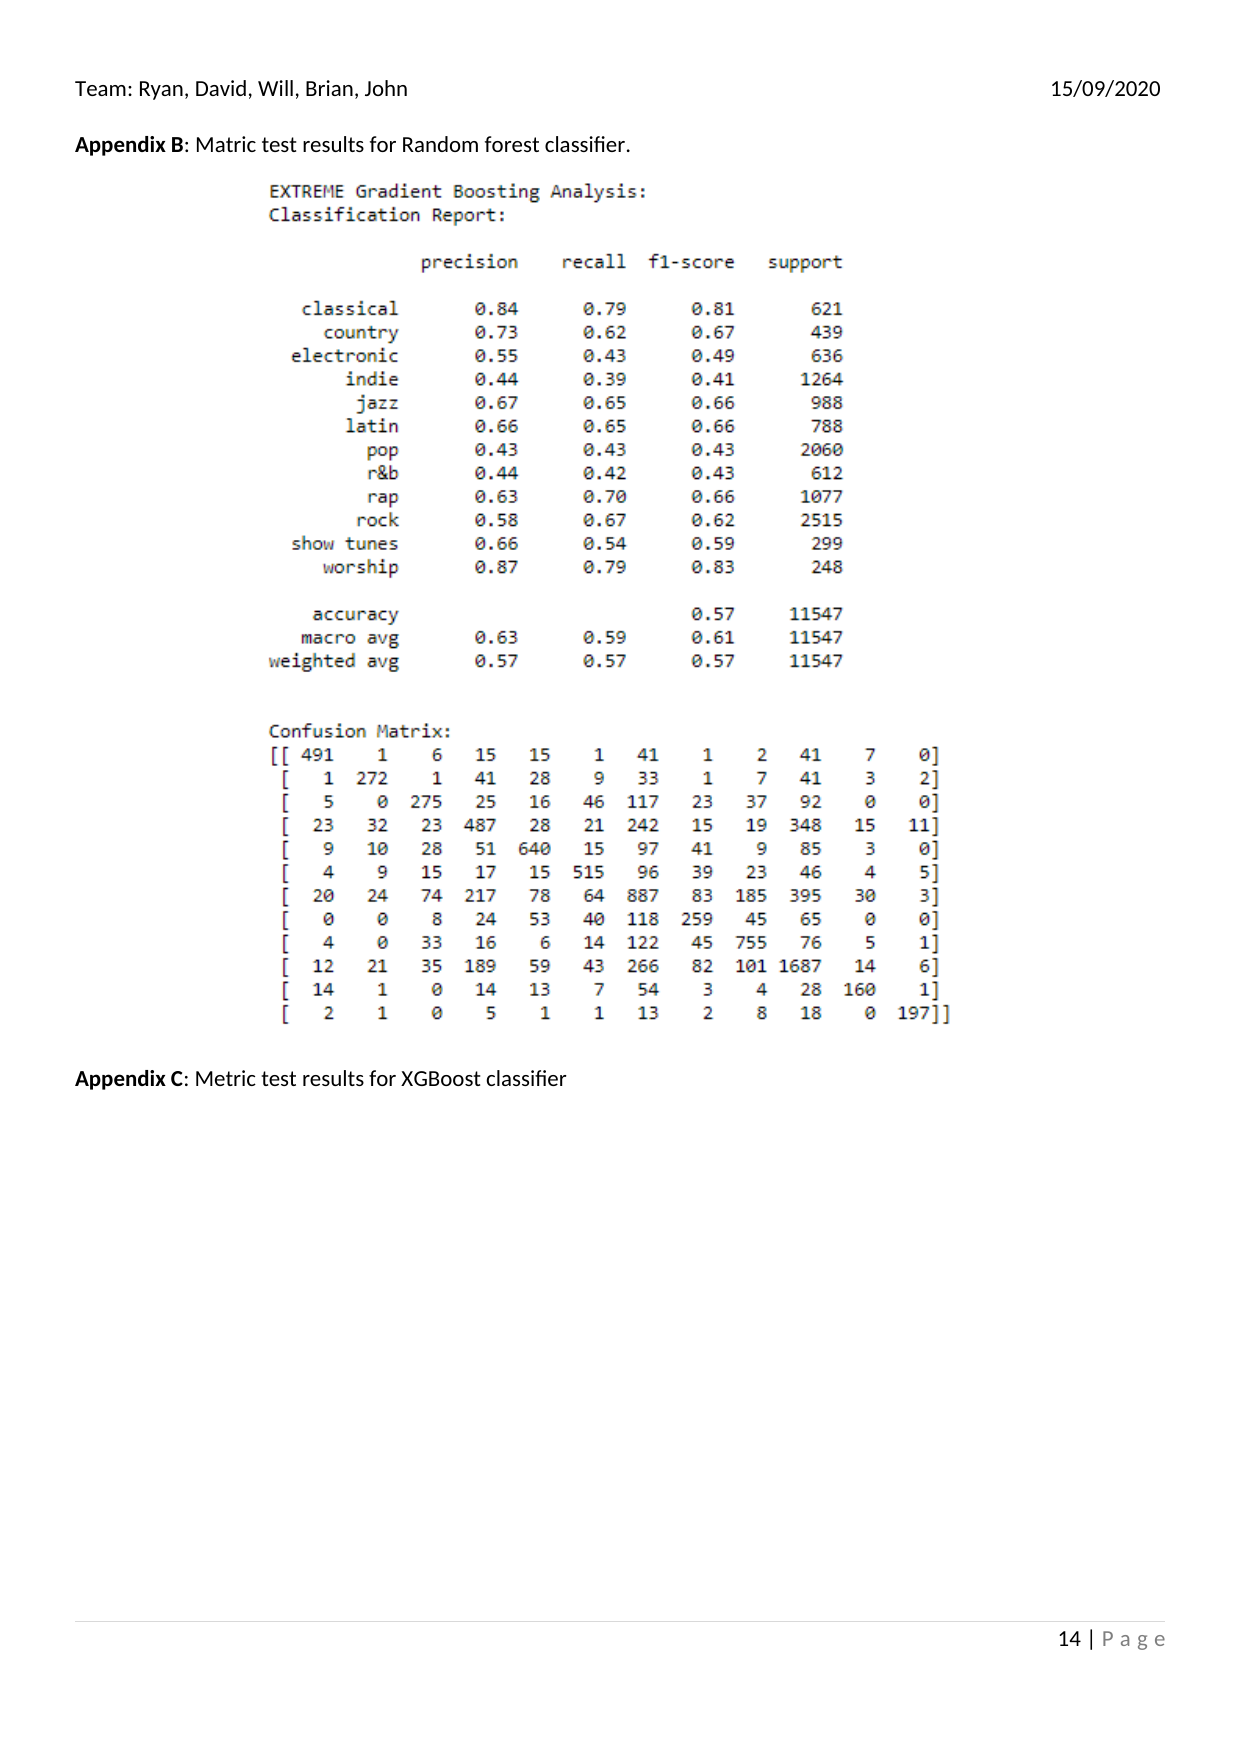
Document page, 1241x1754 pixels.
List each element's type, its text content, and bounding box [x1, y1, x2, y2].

picture [260, 176, 981, 1046]
text Appendix C: Metric test results for XGBoost classifier [75, 1064, 1165, 1092]
text Appendix B: Matric test results for Random forest classifier. [75, 130, 1165, 158]
